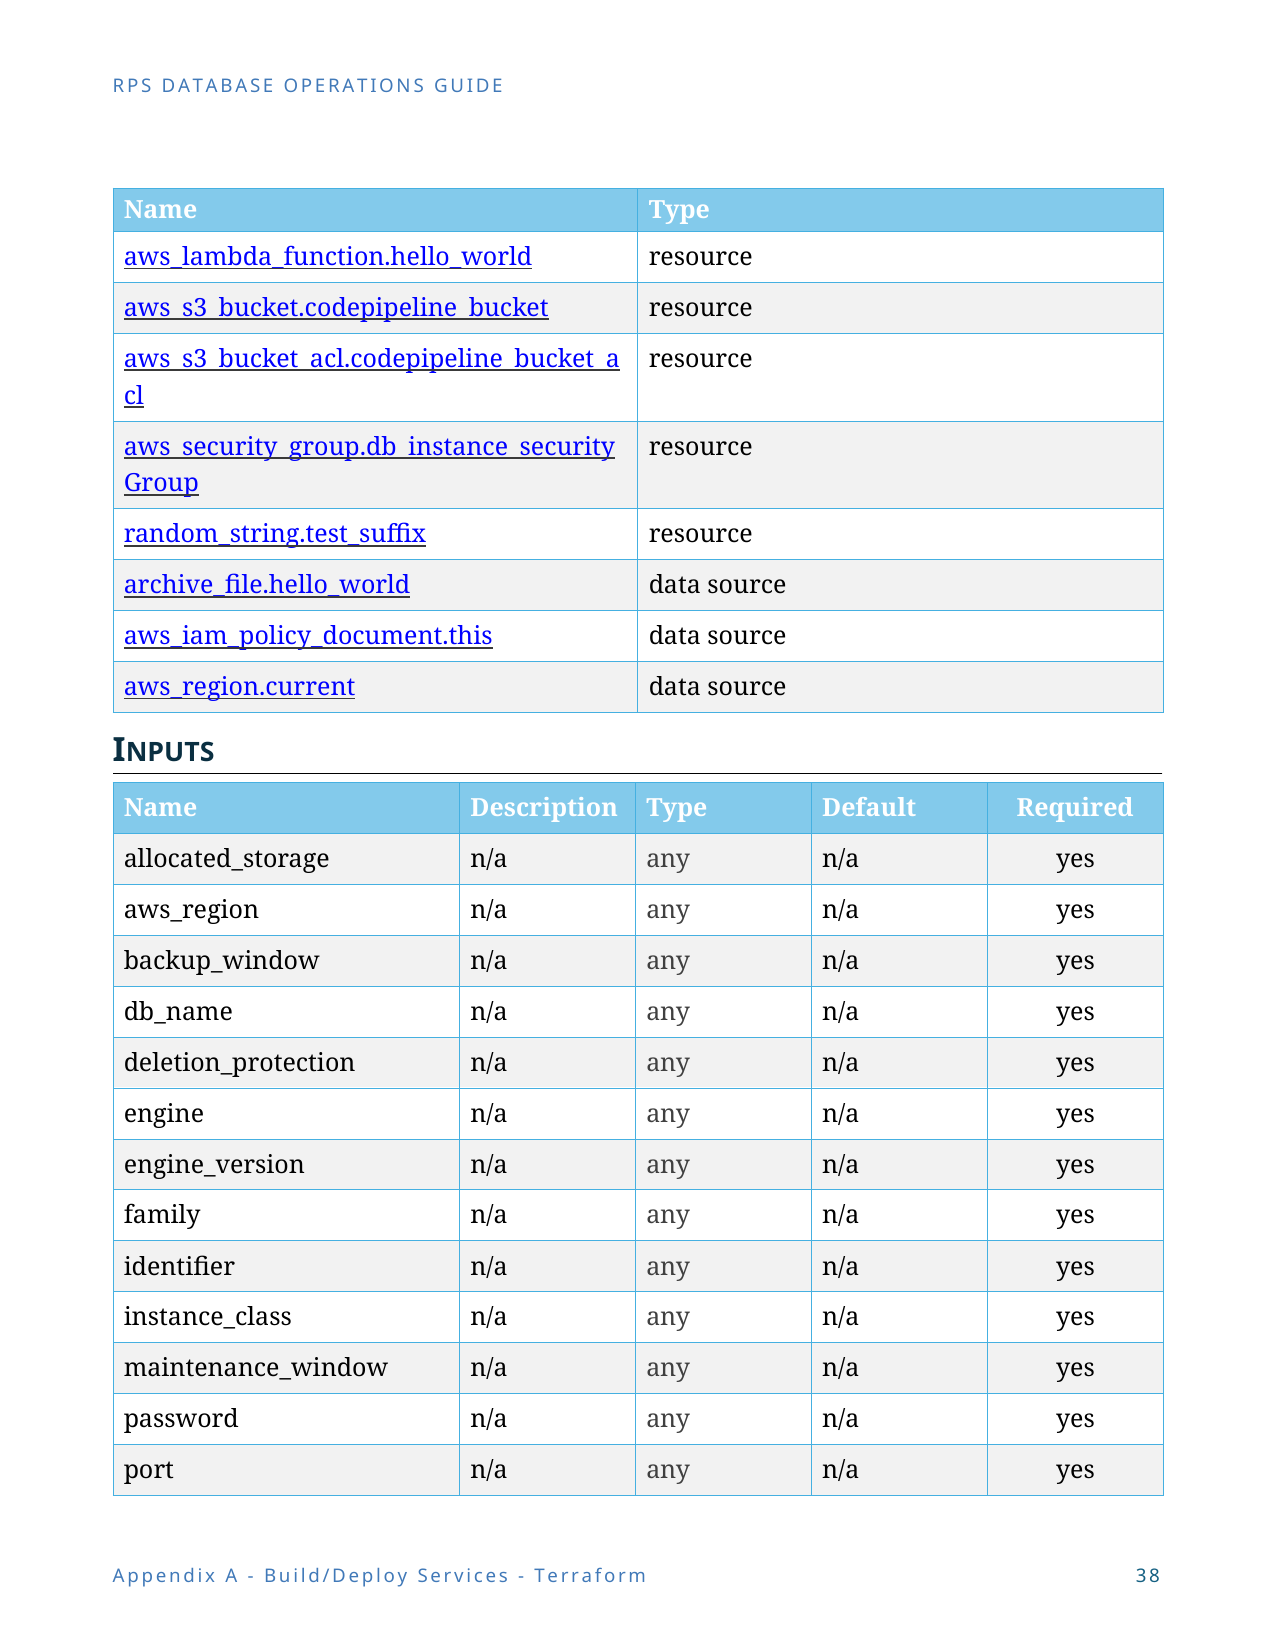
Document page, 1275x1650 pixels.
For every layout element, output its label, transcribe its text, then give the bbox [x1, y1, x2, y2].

table_cell resource [638, 509, 1163, 559]
table_cell yes [988, 1343, 1163, 1393]
table_header Name [114, 189, 637, 231]
table_cell yes [988, 1241, 1163, 1291]
table_cell resource [638, 232, 1163, 282]
table_cell yes [988, 1190, 1163, 1240]
table_cell aws_security_group.db_instance_securityGroup [114, 422, 637, 508]
table_cell data source [638, 611, 1163, 661]
table_header Type [638, 189, 1163, 231]
table_cell n/a [460, 1394, 635, 1444]
table_cell resource [638, 422, 1163, 508]
table_cell identifier [114, 1241, 459, 1291]
table_cell any [636, 1190, 811, 1240]
table_cell n/a [812, 987, 987, 1037]
table_cell instance_class [114, 1292, 459, 1342]
table_cell n/a [460, 1343, 635, 1393]
table_cell resource [638, 334, 1163, 421]
table_cell aws_s3_bucket_acl.codepipeline_bucket_acl [114, 334, 637, 421]
table_cell archive_file.hello_world [114, 560, 637, 610]
table_cell yes [988, 1394, 1163, 1444]
table_cell any [636, 885, 811, 935]
table_cell any [636, 1292, 811, 1342]
table_cell any [636, 1140, 811, 1189]
table_cell n/a [812, 885, 987, 935]
table_cell yes [988, 834, 1163, 884]
table_cell n/a [812, 1445, 987, 1495]
table_header Description [460, 783, 635, 833]
table_cell n/a [812, 1343, 987, 1393]
table_cell n/a [460, 936, 635, 986]
table_cell yes [988, 885, 1163, 935]
table_cell deletion_protection [114, 1038, 459, 1087]
table_cell aws_s3_bucket.codepipeline_bucket [114, 283, 637, 333]
table_cell any [636, 1343, 811, 1393]
table_cell password [114, 1394, 459, 1444]
table_cell any [636, 1394, 811, 1444]
table_header Default [812, 783, 987, 833]
table_cell backup_window [114, 936, 459, 986]
table_cell random_string.test_suffix [114, 509, 637, 559]
table_header Type [636, 783, 811, 833]
table_cell aws_iam_policy_document.this [114, 611, 637, 661]
table_cell n/a [460, 885, 635, 935]
table_cell n/a [460, 1292, 635, 1342]
table_cell yes [988, 1038, 1163, 1087]
table_cell n/a [460, 1445, 635, 1495]
table_cell n/a [460, 1089, 635, 1138]
subtitle Inputs [112, 726, 1162, 773]
table_cell family [114, 1190, 459, 1240]
table_cell yes [988, 1292, 1163, 1342]
table_cell n/a [812, 1038, 987, 1087]
table_cell n/a [460, 1241, 635, 1291]
table_cell n/a [812, 1394, 987, 1444]
table_cell n/a [460, 987, 635, 1037]
table_cell engine [114, 1089, 459, 1138]
table_cell aws_region.current [114, 662, 637, 712]
table_cell yes [988, 936, 1163, 986]
table_cell n/a [460, 1140, 635, 1189]
table_cell engine_version [114, 1140, 459, 1189]
table_cell yes [988, 987, 1163, 1037]
table_cell yes [988, 1445, 1163, 1495]
table_cell data source [638, 662, 1163, 712]
table_cell any [636, 1241, 811, 1291]
table_cell db_name [114, 987, 459, 1037]
table_cell any [636, 1089, 811, 1138]
table_cell n/a [460, 1190, 635, 1240]
table_cell n/a [812, 834, 987, 884]
table_cell n/a [460, 1038, 635, 1087]
table_cell any [636, 987, 811, 1037]
table_cell n/a [812, 1190, 987, 1240]
table_cell n/a [812, 1292, 987, 1342]
table_cell data source [638, 560, 1163, 610]
table_cell any [636, 936, 811, 986]
table_cell any [636, 1445, 811, 1495]
table_cell n/a [812, 1140, 987, 1189]
table_cell any [636, 1038, 811, 1087]
table_cell maintenance_window [114, 1343, 459, 1393]
table_cell yes [988, 1140, 1163, 1189]
table_cell any [636, 834, 811, 884]
table_cell allocated_storage [114, 834, 459, 884]
table_cell resource [638, 283, 1163, 333]
table_cell aws_region [114, 885, 459, 935]
table_cell n/a [460, 834, 635, 884]
table_cell yes [988, 1089, 1163, 1138]
table_cell n/a [812, 936, 987, 986]
table_header Name [114, 783, 459, 833]
table_cell n/a [812, 1241, 987, 1291]
table_header Required [988, 783, 1163, 833]
table_cell n/a [812, 1089, 987, 1138]
table_cell aws_lambda_function.hello_world [114, 232, 637, 282]
table_cell port [114, 1445, 459, 1495]
